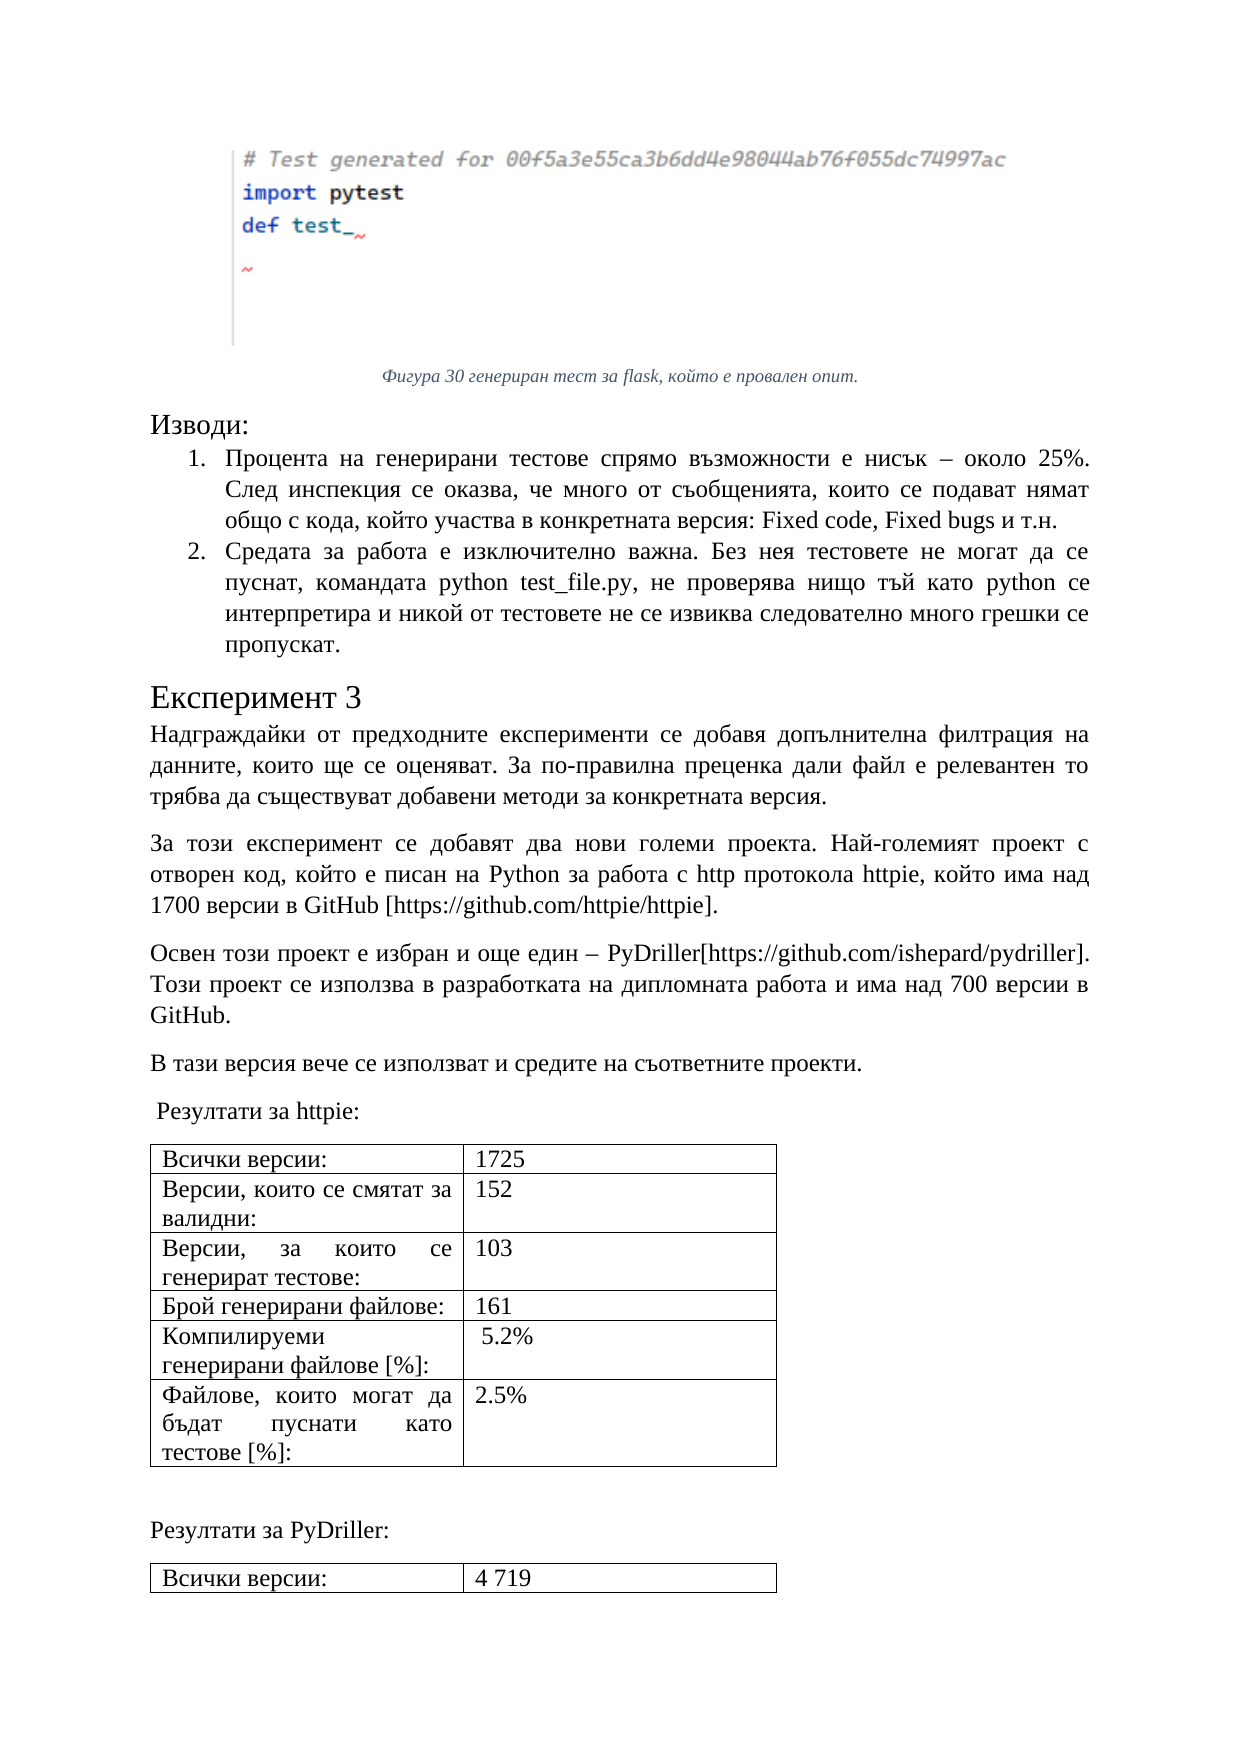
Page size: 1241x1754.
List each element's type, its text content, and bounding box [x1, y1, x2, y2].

text Резултати за PyDriller: [150, 1515, 1090, 1543]
table_cell Брой генерирани файлове: [151, 1291, 463, 1320]
text Надграждайки от предходните експерименти се добавя допълнителна филтрация на данните, които ще се оценяват. За по-правилна преценка дали файл е релевантен то трябва да съществуват добавени методи за конкретната версия. [150, 719, 1090, 809]
subtitle Експеримент 3 [150, 677, 1090, 716]
text Резултати за httpie: [150, 1096, 1090, 1124]
table_header 1725 [464, 1145, 776, 1173]
table_header Всички версии: [151, 1145, 463, 1173]
subtitle Изводи: [150, 407, 1090, 441]
picture [231, 150, 1010, 346]
text В тази версия вече се използват и средите на съответните проекти. [150, 1048, 1090, 1077]
table_header Всички версии: [151, 1564, 463, 1592]
table_cell 5.2% [464, 1321, 776, 1379]
text За този експеримент се добавят два нови големи проекта. Най-големият проект с отворен код, който е писан на Python за работа с http протокола httpie, който има над 1700 версии в GitHub [https://github.com/httpie/httpie]. [150, 828, 1090, 919]
list Процента на генерирани тестове спрямо възможности е нисък – около 25%. След инспекция се оказва, че много от съобщенията, които се подават нямат общо с кода, който участва в конкретната версия: Fixed code, Fixed bugs и т.н. [187, 443, 1090, 534]
table_cell 2.5% [464, 1380, 776, 1466]
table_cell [151, 1380, 463, 1466]
table_cell 152 [464, 1174, 776, 1232]
table_cell 103 [464, 1233, 776, 1290]
table_cell 161 [464, 1291, 776, 1320]
table_cell Компилируеми генерирани файлове [%]: [151, 1321, 463, 1379]
table_header 4 719 [464, 1564, 776, 1592]
list Средата за работа е изключително важна. Без нея тестовете не могат да се пуснат, командата python test_file.py, не проверява нищо тъй като python се интерпретира и никой от тестовете не се извиква следователно много грешки се пропускат. [187, 536, 1090, 658]
text Освен този проект е избран и още един – PyDriller[https://github.com/ishepard/pydriller]. Този проект се използва в разработката на дипломната работа и има над 700 версии в GitHub. [150, 938, 1090, 1029]
table_cell Версии, които се смятат за валидни: [151, 1174, 463, 1232]
table_cell Версии, за които се генерират тестове: [151, 1233, 463, 1290]
